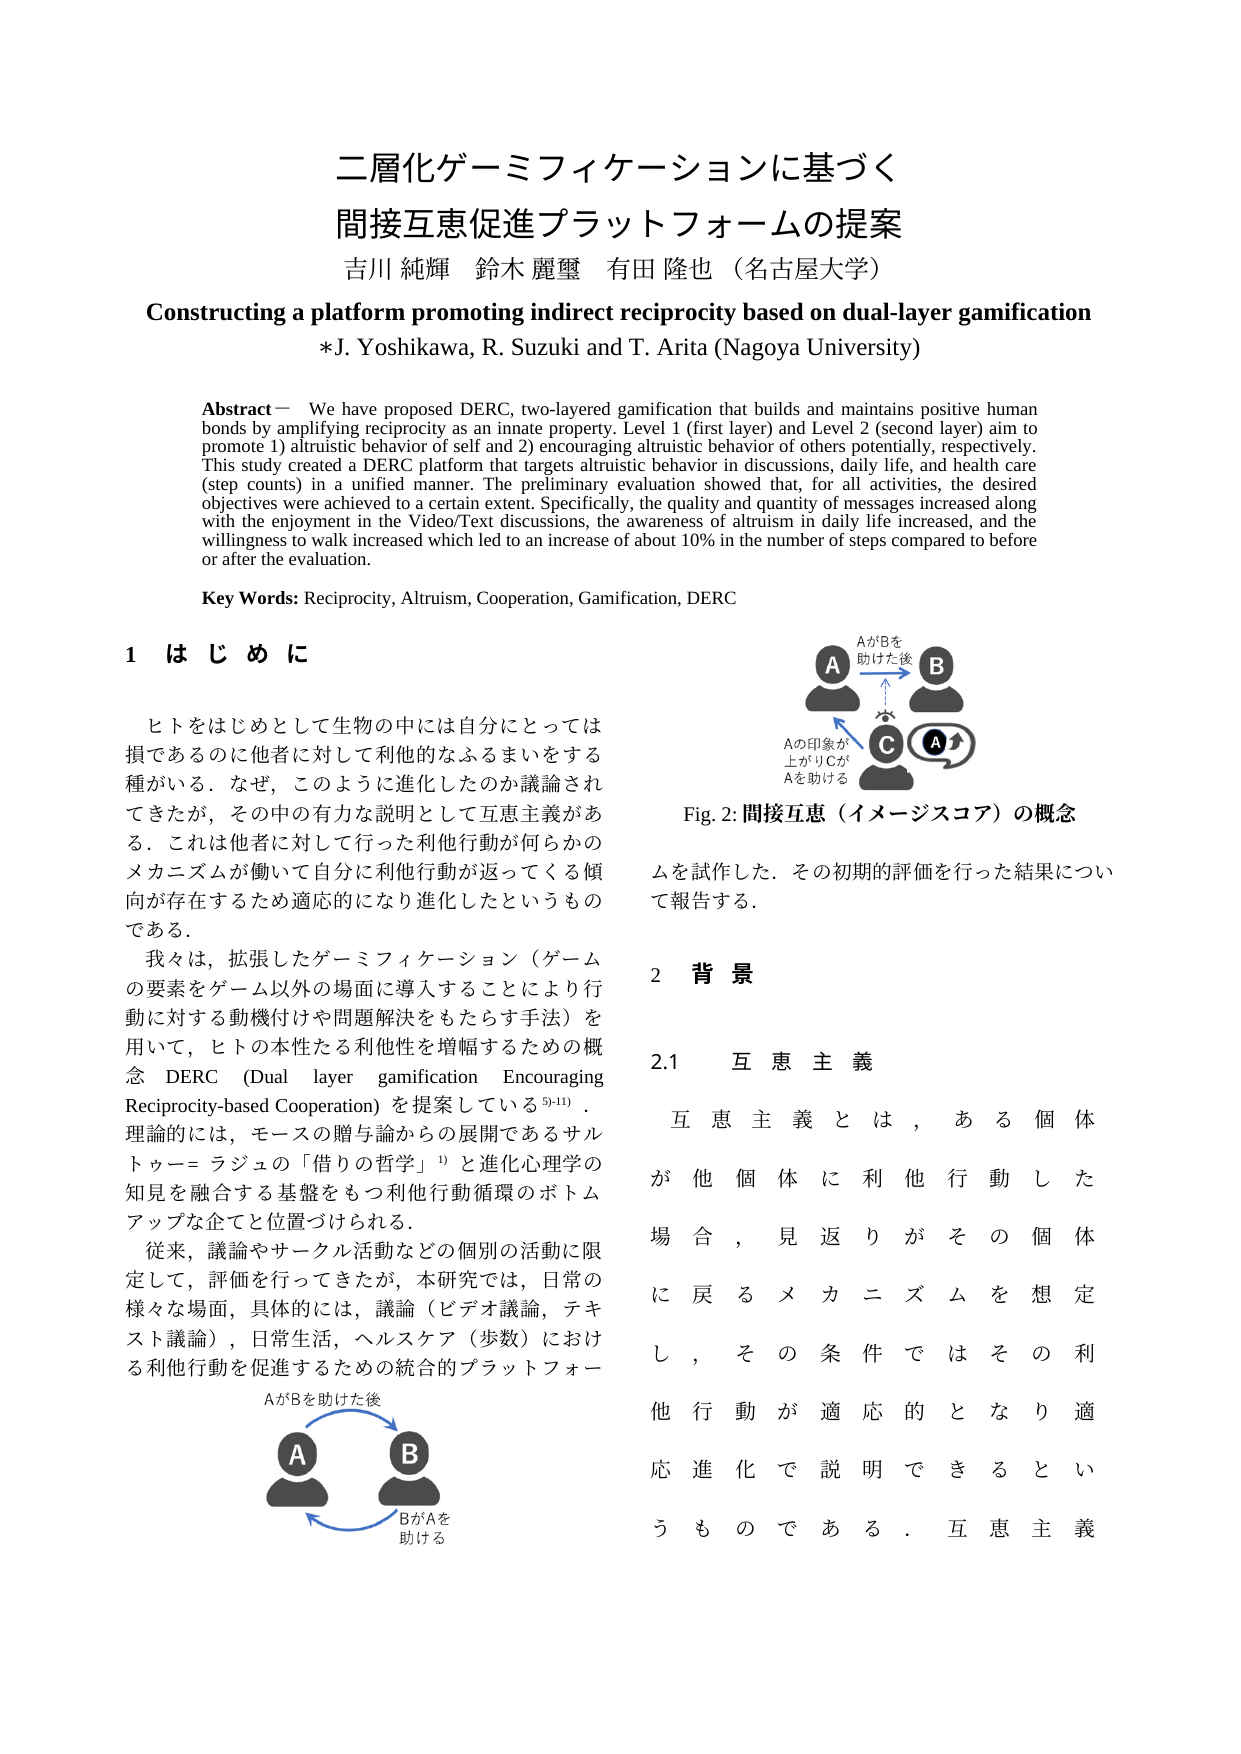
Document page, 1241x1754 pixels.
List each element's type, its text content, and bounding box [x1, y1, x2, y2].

list はじめに [125, 127, 604, 681]
text 我々は，拡張したゲーミフィケーション（ゲームの要素をゲーム以外の場面に導入することにより行動に対する動機付けや問題解決をもたらす手法）を用いて，ヒトの本性たる利他性を増幅するための概念DERC (Dual layer gamification Encouraging Reciprocity-based Cooperation)を提案している5)-11)．理論的には，モースの贈与論からの展開であるサルトゥー=ラジュの「借りの哲学」1)と進化心理学の知見を融合する基盤をもつ利他行動循環のボトムアップな企てと位置づけられる． [125, 944, 604, 1235]
picture [777, 633, 983, 794]
text 従来，議論やサークル活動などの個別の活動に限定して，評価を行ってきたが，本研究では，日常の様々な場面，具体的には，議論（ビデオ議論，テキスト議論），日常生活，ヘルスケア（歩数）における利他行動を促進するための統合的プラットフォームを試作した．その初期的評価を行った結果について報告する． [636, 127, 1115, 914]
text 互恵主義とは，ある個体が他個体に利他行動した場合，見返りがその個体に戻るメカニズムを想定し，その条件ではその利他行動が適応的となり適応進化で説明できるというものである．互恵主義は直接互恵と間接互恵に分けられる．直接互恵は，２者間で直接，利他行動者に利他行動が返されるケースである (Fig. 1)． [636, 1089, 1115, 1556]
text 従来，議論やサークル活動などの個別の活動に限定して，評価を行ってきたが，本研究では，日常の様々な場面，具体的には，議論（ビデオ議論，テキスト議論），日常生活，ヘルスケア（歩数）における利他行動を促進するための統合的プラットフォームを試作した．その初期的評価を行った結果について報告する． [125, 1235, 604, 1381]
list 互恵主義 [636, 1031, 1115, 1089]
text ヒトをはじめとして生物の中には自分にとっては損であるのに他者に対して利他的なふるまいをする種がいる．なぜ，このように進化したのか議論されてきたが，その中の有力な説明として互恵主義がある．これは他者に対して行った利他行動が何らかのメカニズムが働いて自分に利他行動が返ってくる傾向が存在するため適応的になり進化したというものである． [125, 710, 604, 944]
list 背景 [636, 944, 1115, 1002]
picture [258, 1387, 456, 1548]
